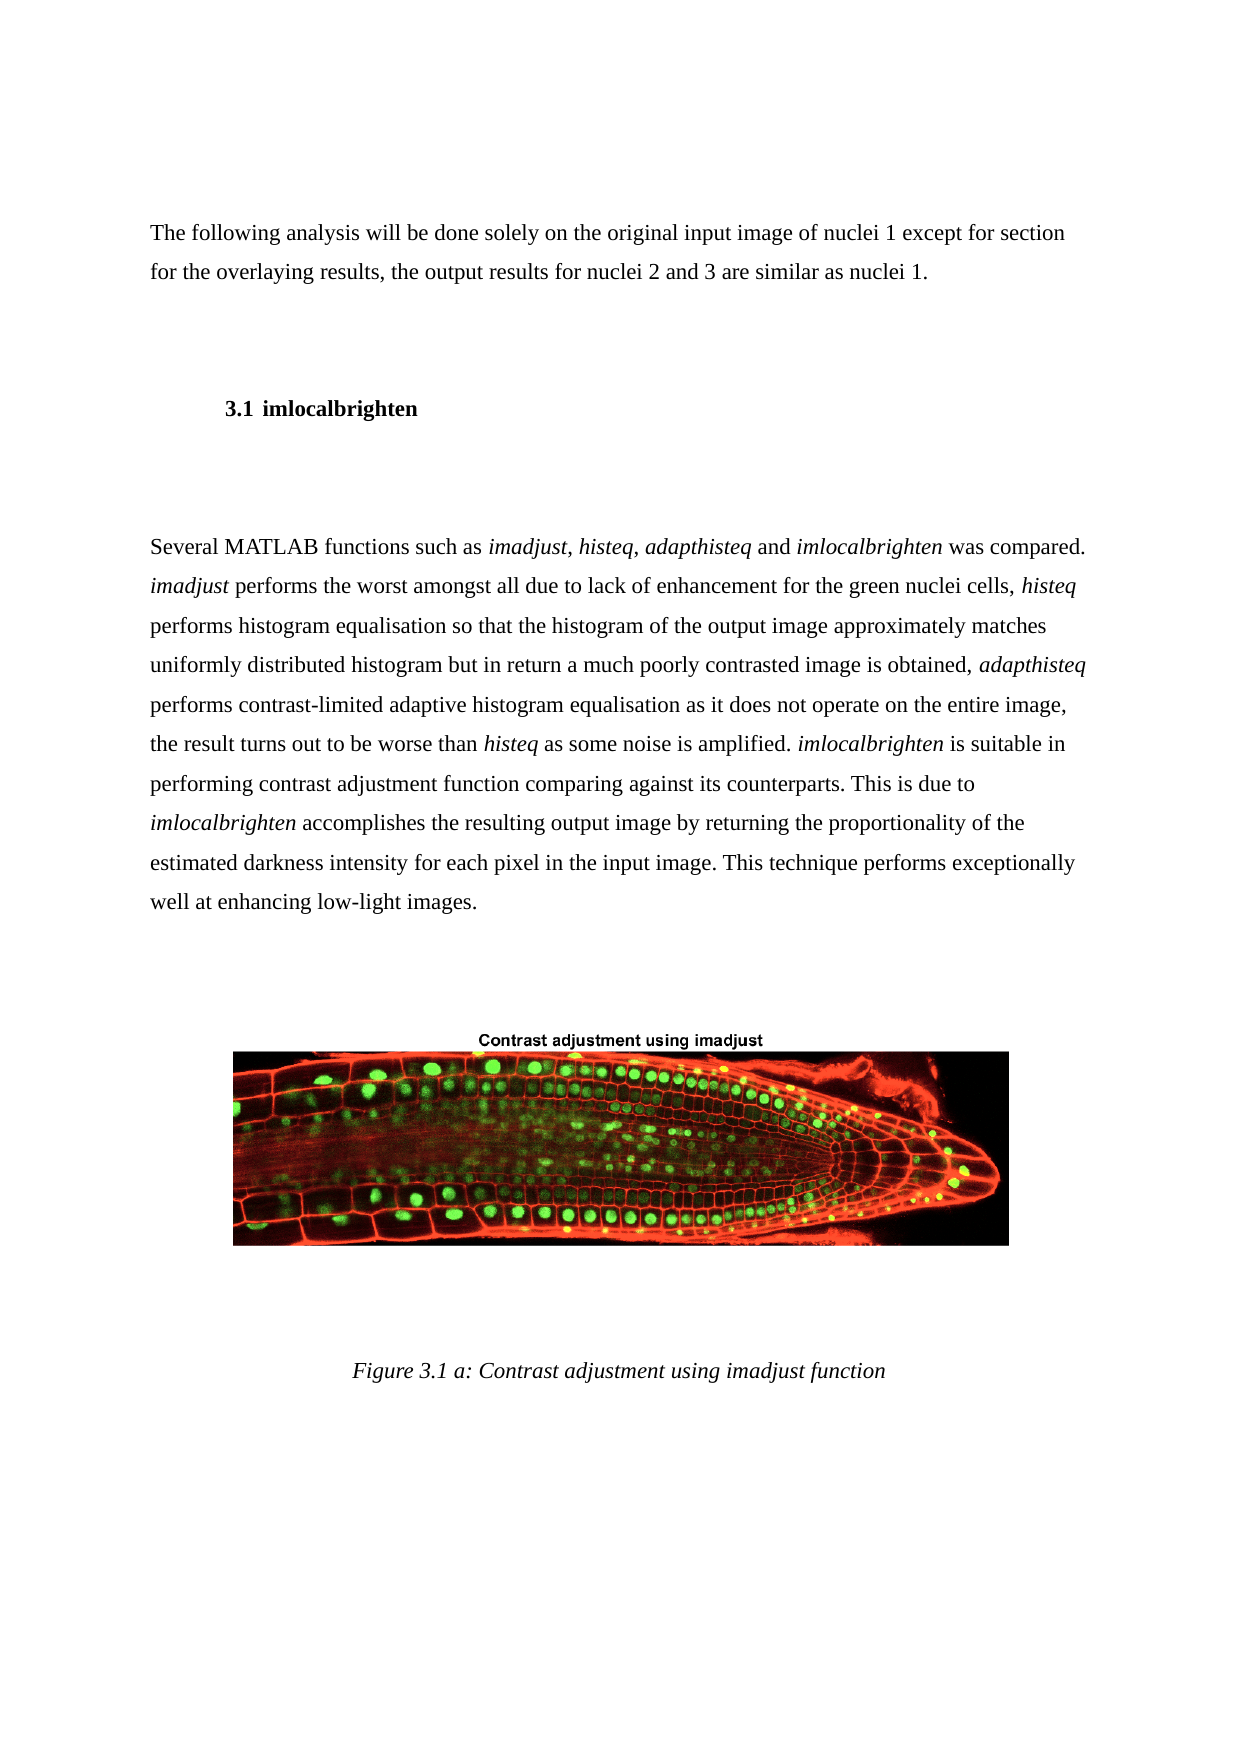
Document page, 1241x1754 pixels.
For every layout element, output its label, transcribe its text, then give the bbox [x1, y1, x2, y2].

list imlocalbrighten [225, 395, 1090, 422]
text The following analysis will be done solely on the original input image of nuclei 1 except for section for the overlaying results, the output results for nuclei 2 and 3 are similar as nuclei 1. [150, 219, 1090, 284]
text Several MATLAB functions such as imadjust, histeq, adapthisteq and imlocalbrighten was compared. imadjust performs the worst amongst all due to lack of enhancement for the green nuclei cells, histeq performs histogram equalisation so that the histogram of the output image approximately matches uniformly distributed histogram but in return a much poorly contrasted image is obtained, adapthisteq performs contrast-limited adaptive histogram equalisation as it does not operate on the entire image, the result turns out to be worse than histeq as some noise is amplified. imlocalbrighten is suitable in performing contrast adjustment function comparing against its counterparts. This is due to imlocalbrighten accomplishes the resulting output image by returning the proportionality of the estimated darkness intensity for each pixel in the input image. This technique performs exceptionally well at enhancing low-light images. [150, 533, 1090, 914]
picture [150, 1025, 1091, 1315]
text Figure 3.1 a: Contrast adjustment using imadjust function [150, 1358, 1090, 1384]
